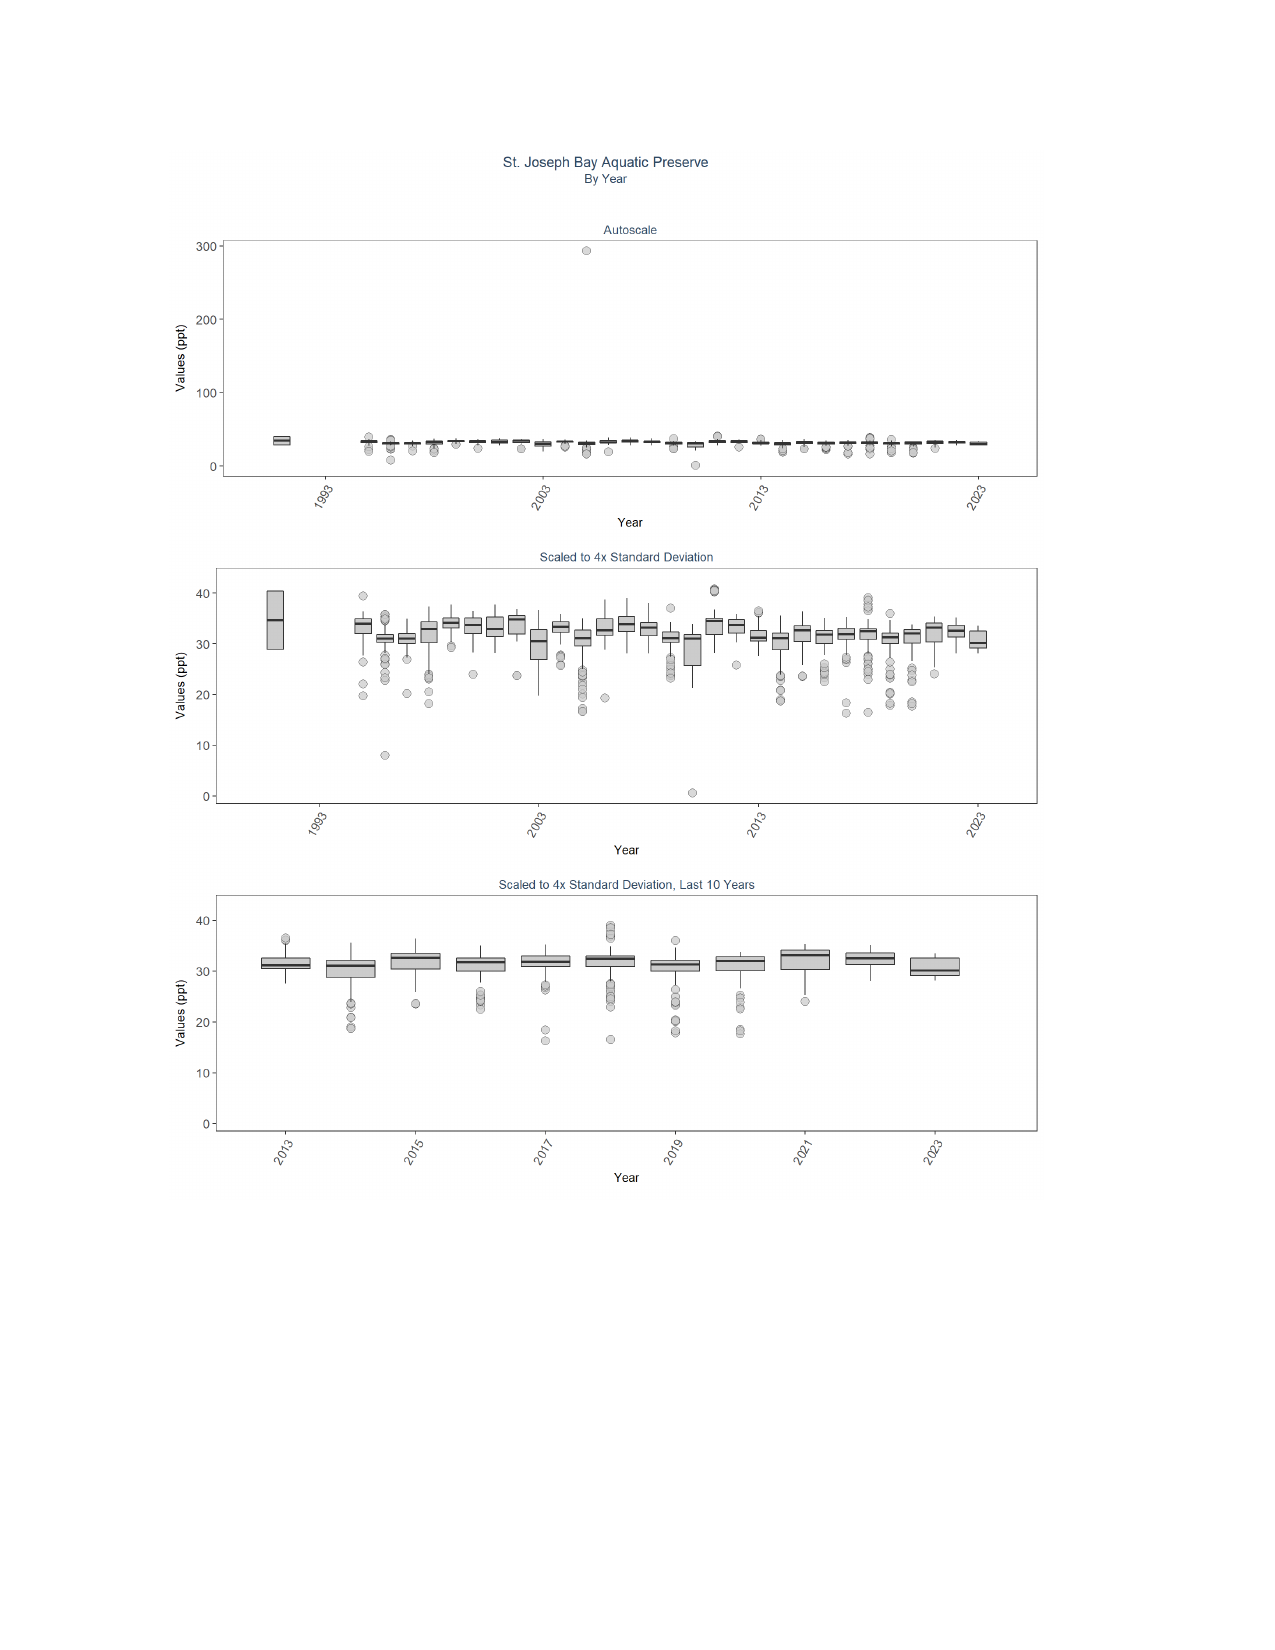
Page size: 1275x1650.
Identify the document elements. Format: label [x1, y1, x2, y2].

picture [168, 150, 1044, 1200]
